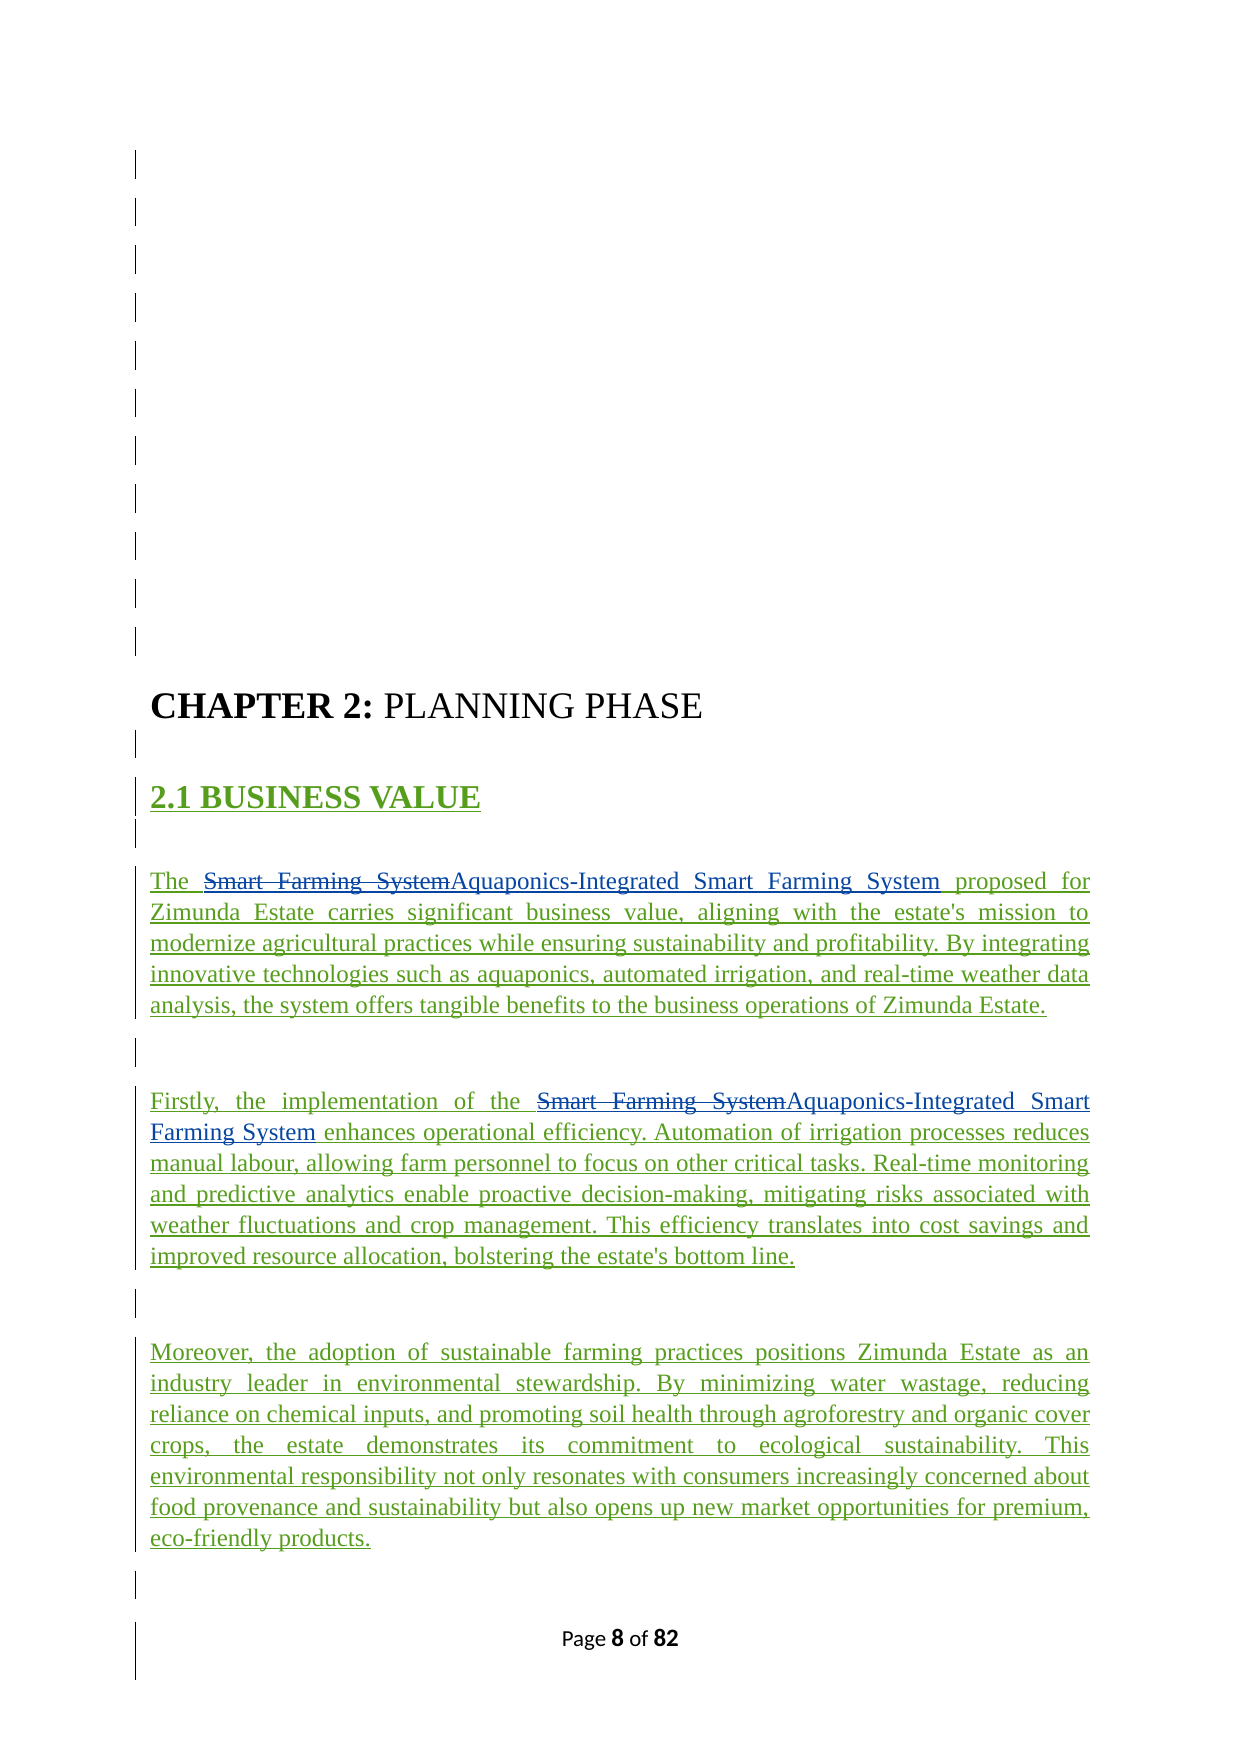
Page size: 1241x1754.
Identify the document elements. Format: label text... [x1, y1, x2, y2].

subtitle CHAPTER 2: PLANNING PHASE [150, 683, 1090, 726]
